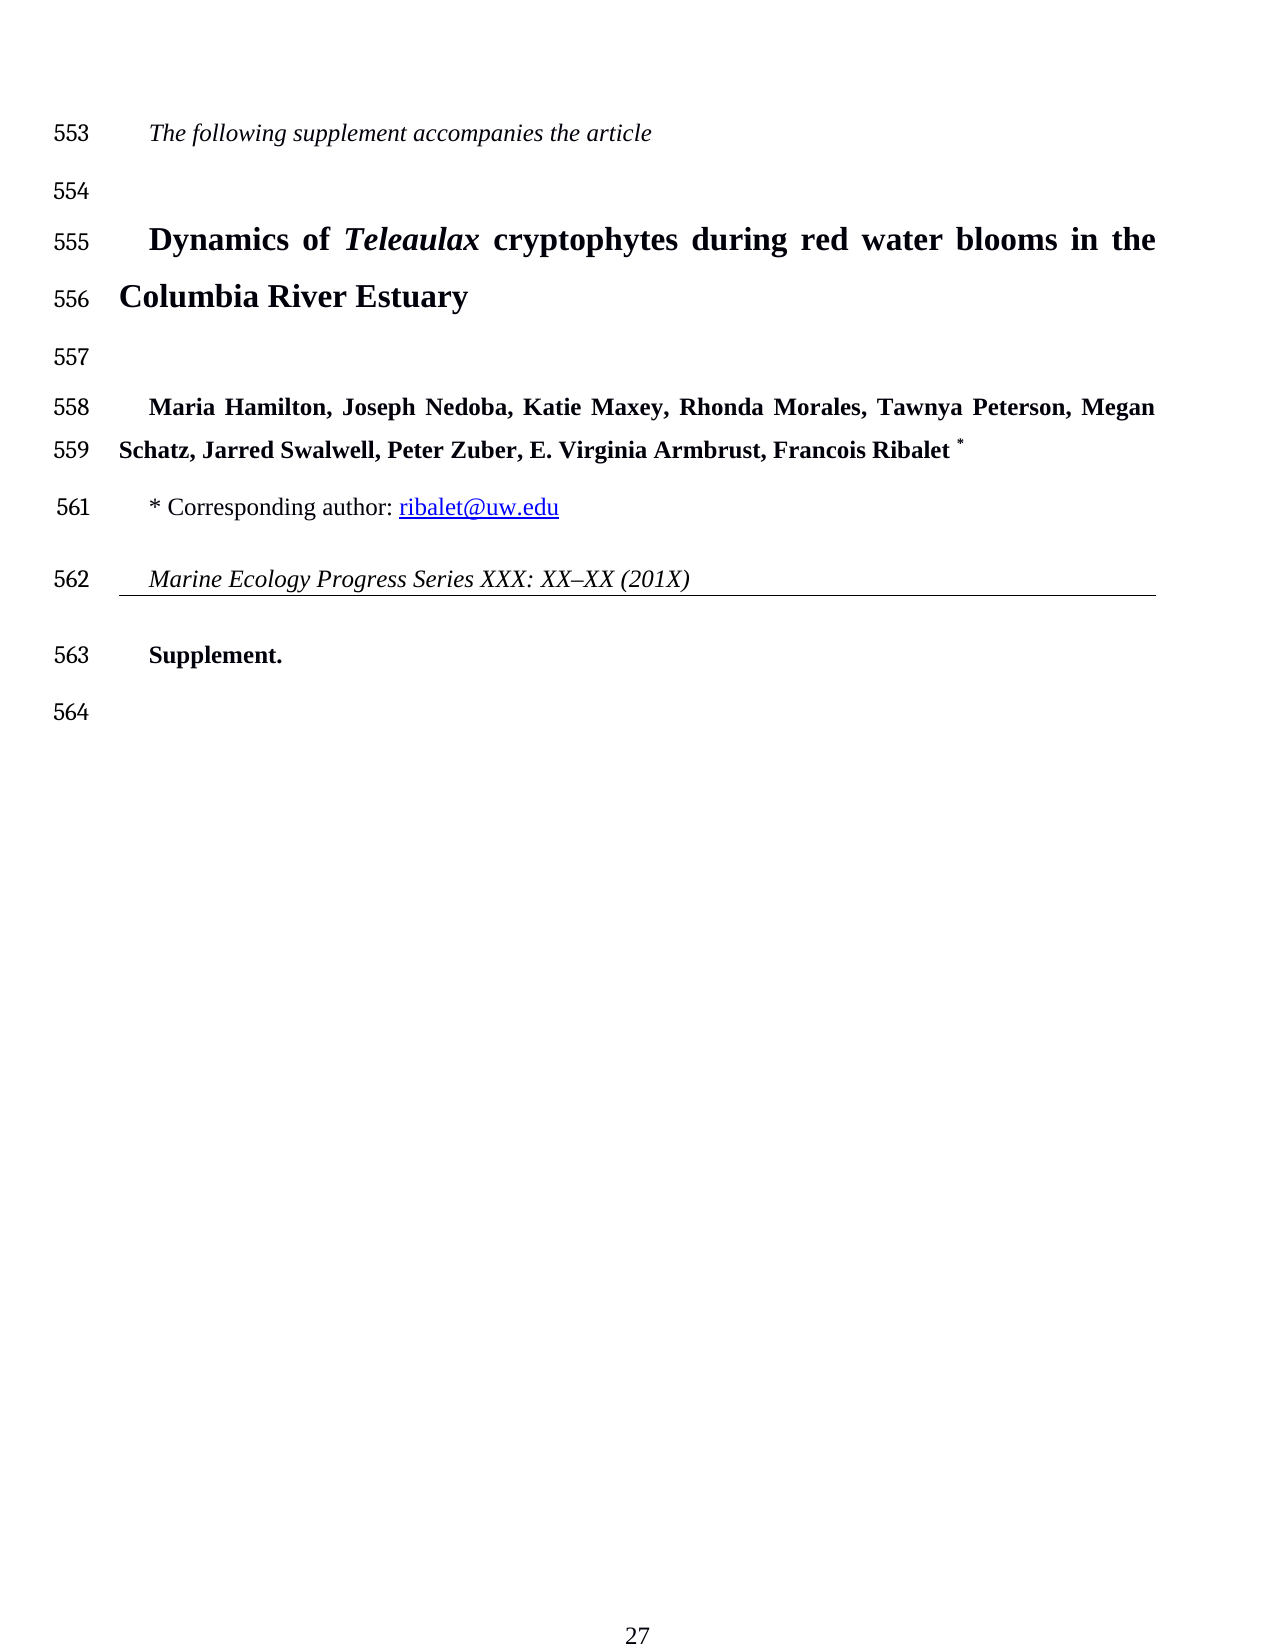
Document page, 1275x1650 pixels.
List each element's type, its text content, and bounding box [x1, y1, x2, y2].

text * Corresponding author: ribalet@uw.edu [118, 492, 1156, 521]
text Maria Hamilton, Joseph Nedoba, Katie Maxey, Rhonda Morales, Tawnya Peterson, Megan Schatz, Jarred Swalwell, Peter Zuber, E. Virginia Armbrust, Francois Ribalet * [118, 392, 1156, 463]
text The following supplement accompanies the article [118, 118, 1156, 147]
text Dynamics of Teleaulax cryptophytes during red water blooms in the Columbia River Estuary [118, 219, 1156, 315]
text Marine Ecology Progress Series XXX: XX–XX (201X) [118, 564, 1156, 596]
text Supplement. [118, 640, 1156, 669]
